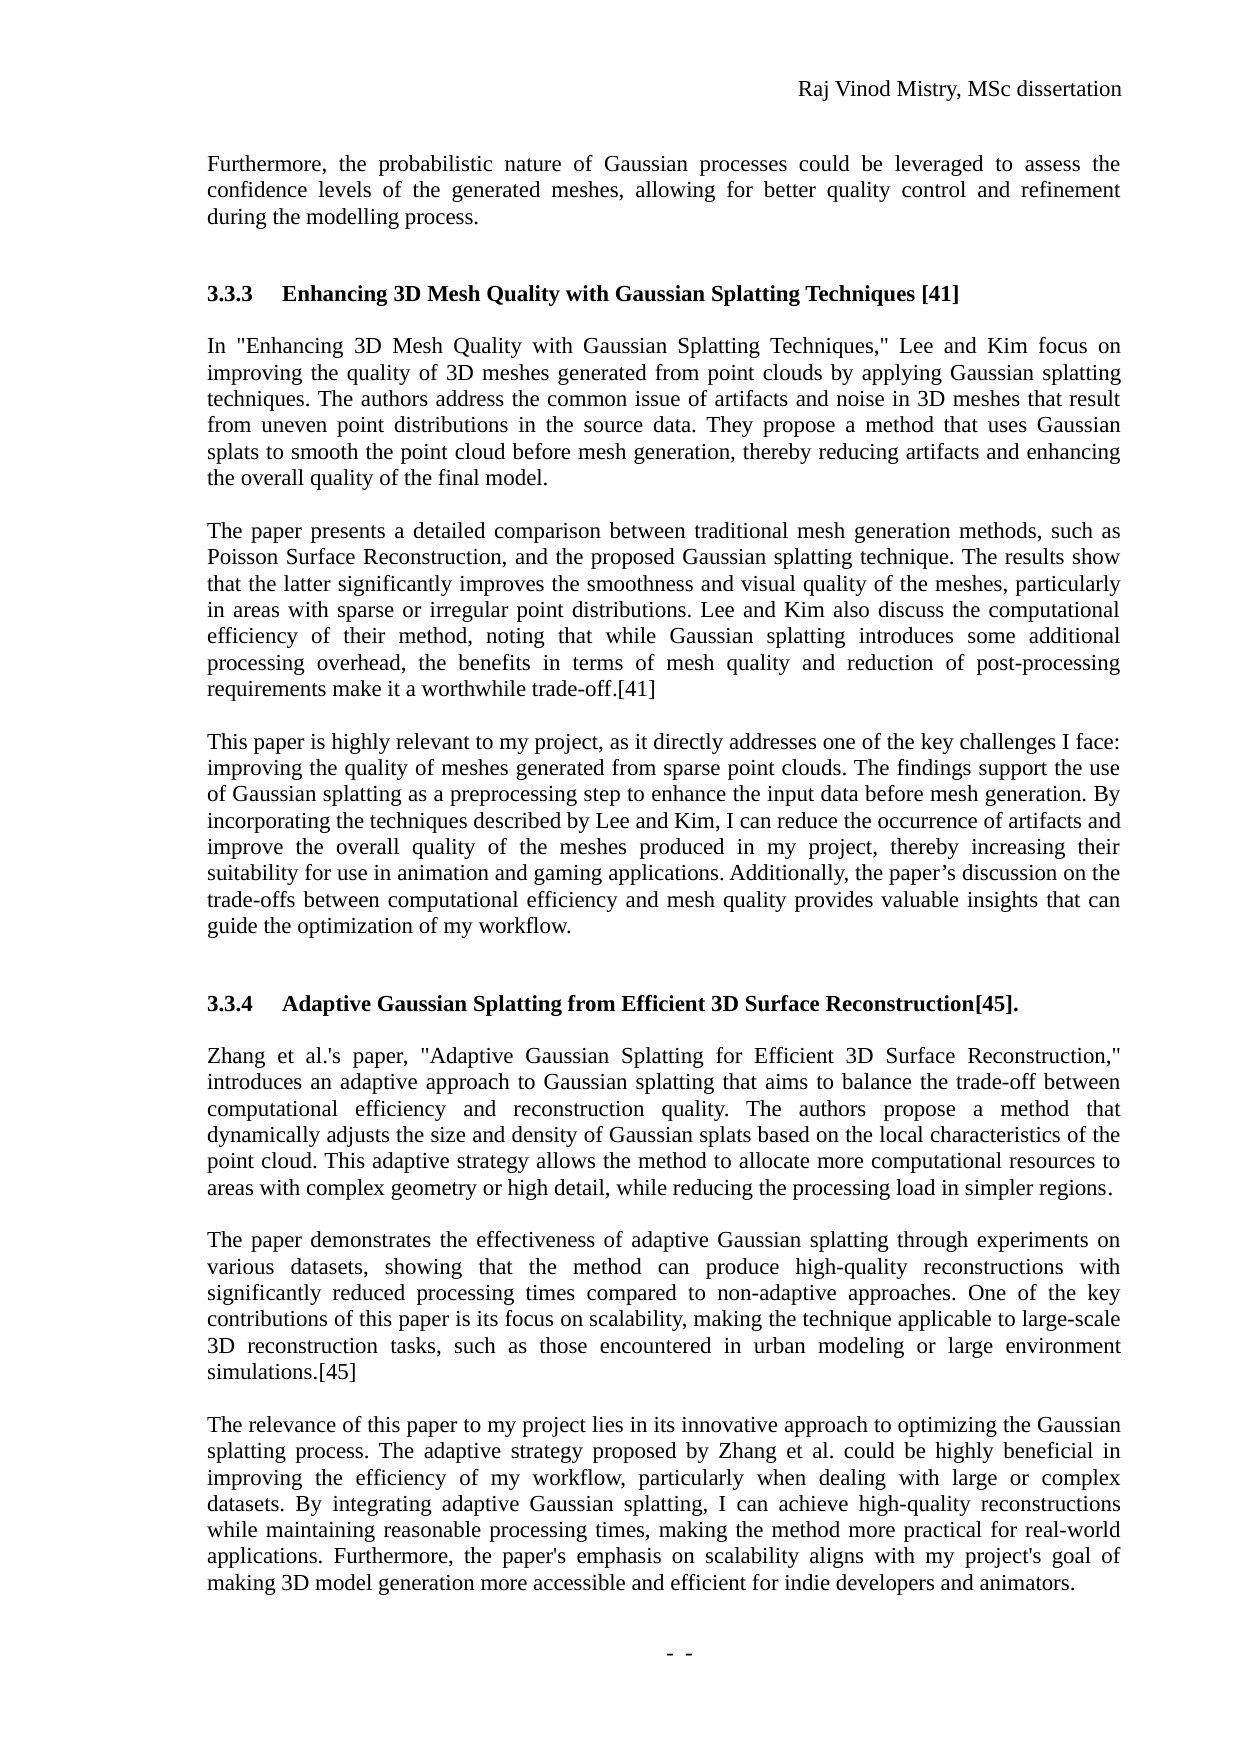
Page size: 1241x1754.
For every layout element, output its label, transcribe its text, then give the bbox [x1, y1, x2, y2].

text The paper presents a detailed comparison between traditional mesh generation methods, such as Poisson Surface Reconstruction, and the proposed Gaussian splatting technique. The results show that the latter significantly improves the smoothness and visual quality of the meshes, particularly in areas with sparse or irregular point distributions. Lee and Kim also discuss the computational efficiency of their method, noting that while Gaussian splatting introduces some additional processing overhead, the benefits in terms of mesh quality and reduction of post-processing requirements make it a worthwhile trade-off.[41] [207, 517, 1122, 701]
text The relevance of this paper to my project lies in its innovative approach to optimizing the Gaussian splatting process. The adaptive strategy proposed by Zhang et al. could be highly beneficial in improving the efficiency of my workflow, particularly when dealing with large or complex datasets. By integrating adaptive Gaussian splatting, I can achieve high-quality reconstructions while maintaining reasonable processing times, making the method more practical for real-world applications. Furthermore, the paper's emphasis on scalability aligns with my project's goal of making 3D model generation more accessible and efficient for indie developers and animators. [207, 1411, 1122, 1595]
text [207, 150, 1122, 229]
text In "Enhancing 3D Mesh Quality with Gaussian Splatting Techniques," Lee and Kim focus on improving the quality of 3D meshes generated from point clouds by applying Gaussian splatting techniques. The authors address the common issue of artifacts and noise in 3D meshes that result from uneven point distributions in the source data. They propose a method that uses Gaussian splats to smooth the point cloud before mesh generation, thereby reducing artifacts and enhancing the overall quality of the final model. [207, 332, 1122, 491]
text The paper demonstrates the effectiveness of adaptive Gaussian splatting through experiments on various datasets, showing that the method can produce high-quality reconstructions with significantly reduced processing times compared to non-adaptive approaches. One of the key contributions of this paper is its focus on scalability, making the technique applicable to large-scale 3D reconstruction tasks, such as those encountered in urban modeling or large environment simulations.[45] [207, 1226, 1122, 1384]
subtitle Enhancing 3D Mesh Quality with Gaussian Splatting Techniques [41] [207, 280, 1122, 307]
subtitle Adaptive Gaussian Splatting from Efficient 3D Surface Reconstruction[45]. [207, 990, 1122, 1016]
text This paper is highly relevant to my project, as it directly addresses one of the key challenges I face: improving the quality of meshes generated from sparse point clouds. The findings support the use of Gaussian splatting as a preprocessing step to enhance the input data before mesh generation. By incorporating the techniques described by Lee and Kim, I can reduce the occurrence of artifacts and improve the overall quality of the meshes produced in my project, thereby increasing their suitability for use in animation and gaming applications. Additionally, the paper’s discussion on the trade-offs between computational efficiency and mesh quality provides valuable insights that can guide the optimization of my workflow. [207, 728, 1122, 938]
text Zhang et al.'s paper, "Adaptive Gaussian Splatting for Efficient 3D Surface Reconstruction," introduces an adaptive approach to Gaussian splatting that aims to balance the trade-off between computational efficiency and reconstruction quality. The authors propose a method that dynamically adjusts the size and density of Gaussian splats based on the local characteristics of the point cloud. This adaptive strategy allows the method to allocate more computational resources to areas with complex geometry or high detail, while reducing the processing load in simpler regions. [207, 1042, 1122, 1200]
